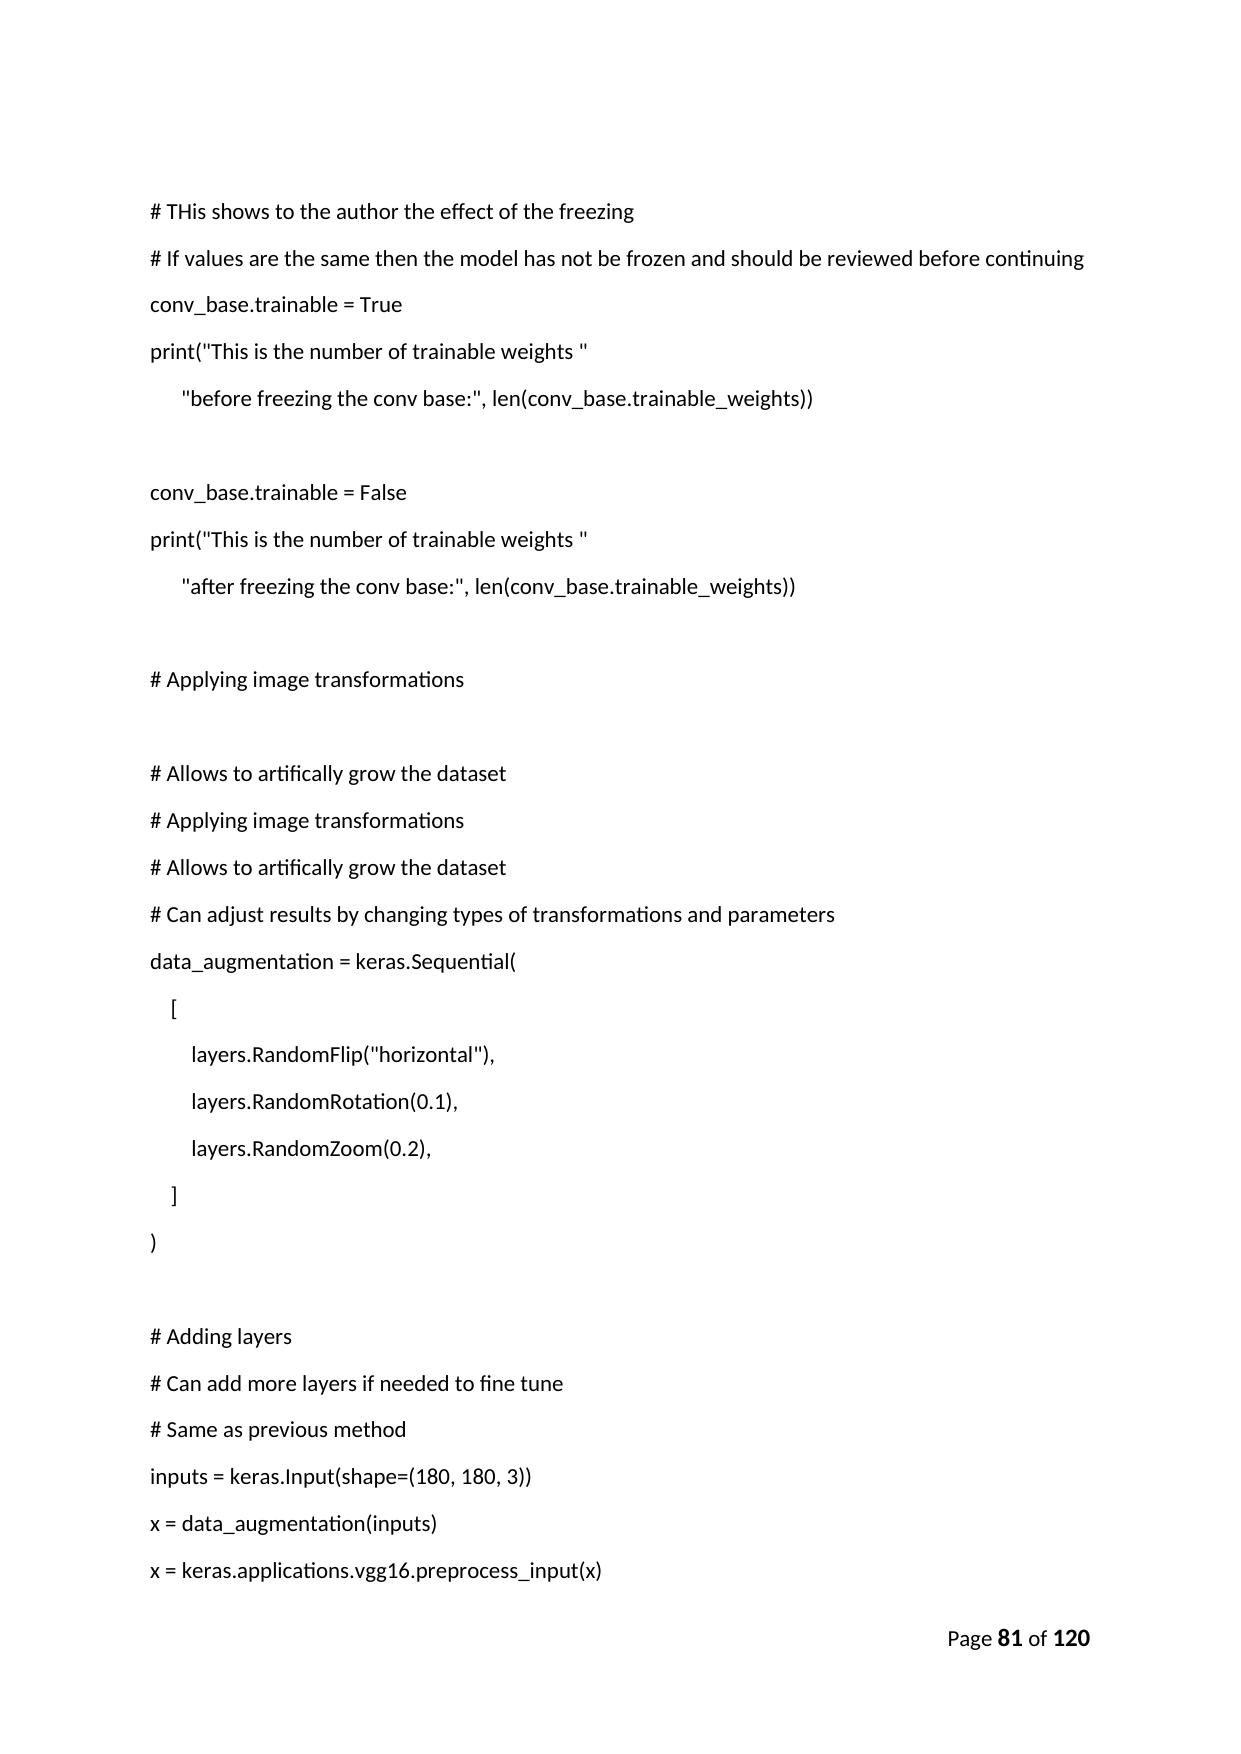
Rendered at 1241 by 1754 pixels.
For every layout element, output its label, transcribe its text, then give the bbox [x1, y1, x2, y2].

text # Applying image transformations [150, 666, 1090, 694]
text "before freezing the conv base:", len(conv_base.trainable_weights)) [150, 384, 1090, 412]
text [ [150, 994, 1090, 1022]
text "after freezing the conv base:", len(conv_base.trainable_weights)) [150, 572, 1090, 600]
text # Allows to artifically grow the dataset [150, 853, 1090, 881]
text # Same as previous method [150, 1416, 1090, 1444]
text ] [150, 1181, 1090, 1209]
text # THis shows to the author the effect of the freezing [150, 197, 1090, 225]
text print("This is the number of trainable weights " [150, 525, 1090, 553]
text inputs = keras.Input(shape=(180, 180, 3)) [150, 1462, 1090, 1491]
text print("This is the number of trainable weights " [150, 337, 1090, 366]
text x = data_augmentation(inputs) [150, 1509, 1090, 1537]
text # Can adjust results by changing types of transformations and parameters [150, 900, 1090, 928]
text # Can add more layers if needed to fine tune [150, 1369, 1090, 1397]
text data_augmentation = keras.Sequential( [150, 947, 1090, 975]
text ) [150, 1228, 1090, 1256]
text layers.RandomRotation(0.1), [150, 1087, 1090, 1116]
text conv_base.trainable = True [150, 291, 1090, 319]
text x = keras.applications.vgg16.preprocess_input(x) [150, 1556, 1090, 1584]
text # Adding layers [150, 1322, 1090, 1350]
text layers.RandomFlip("horizontal"), [150, 1041, 1090, 1069]
text # Allows to artifically grow the dataset [150, 759, 1090, 787]
text # If values are the same then the model has not be frozen and should be reviewed before continuing [150, 244, 1090, 272]
text conv_base.trainable = False [150, 478, 1090, 506]
text layers.RandomZoom(0.2), [150, 1134, 1090, 1162]
text # Applying image transformations [150, 806, 1090, 834]
